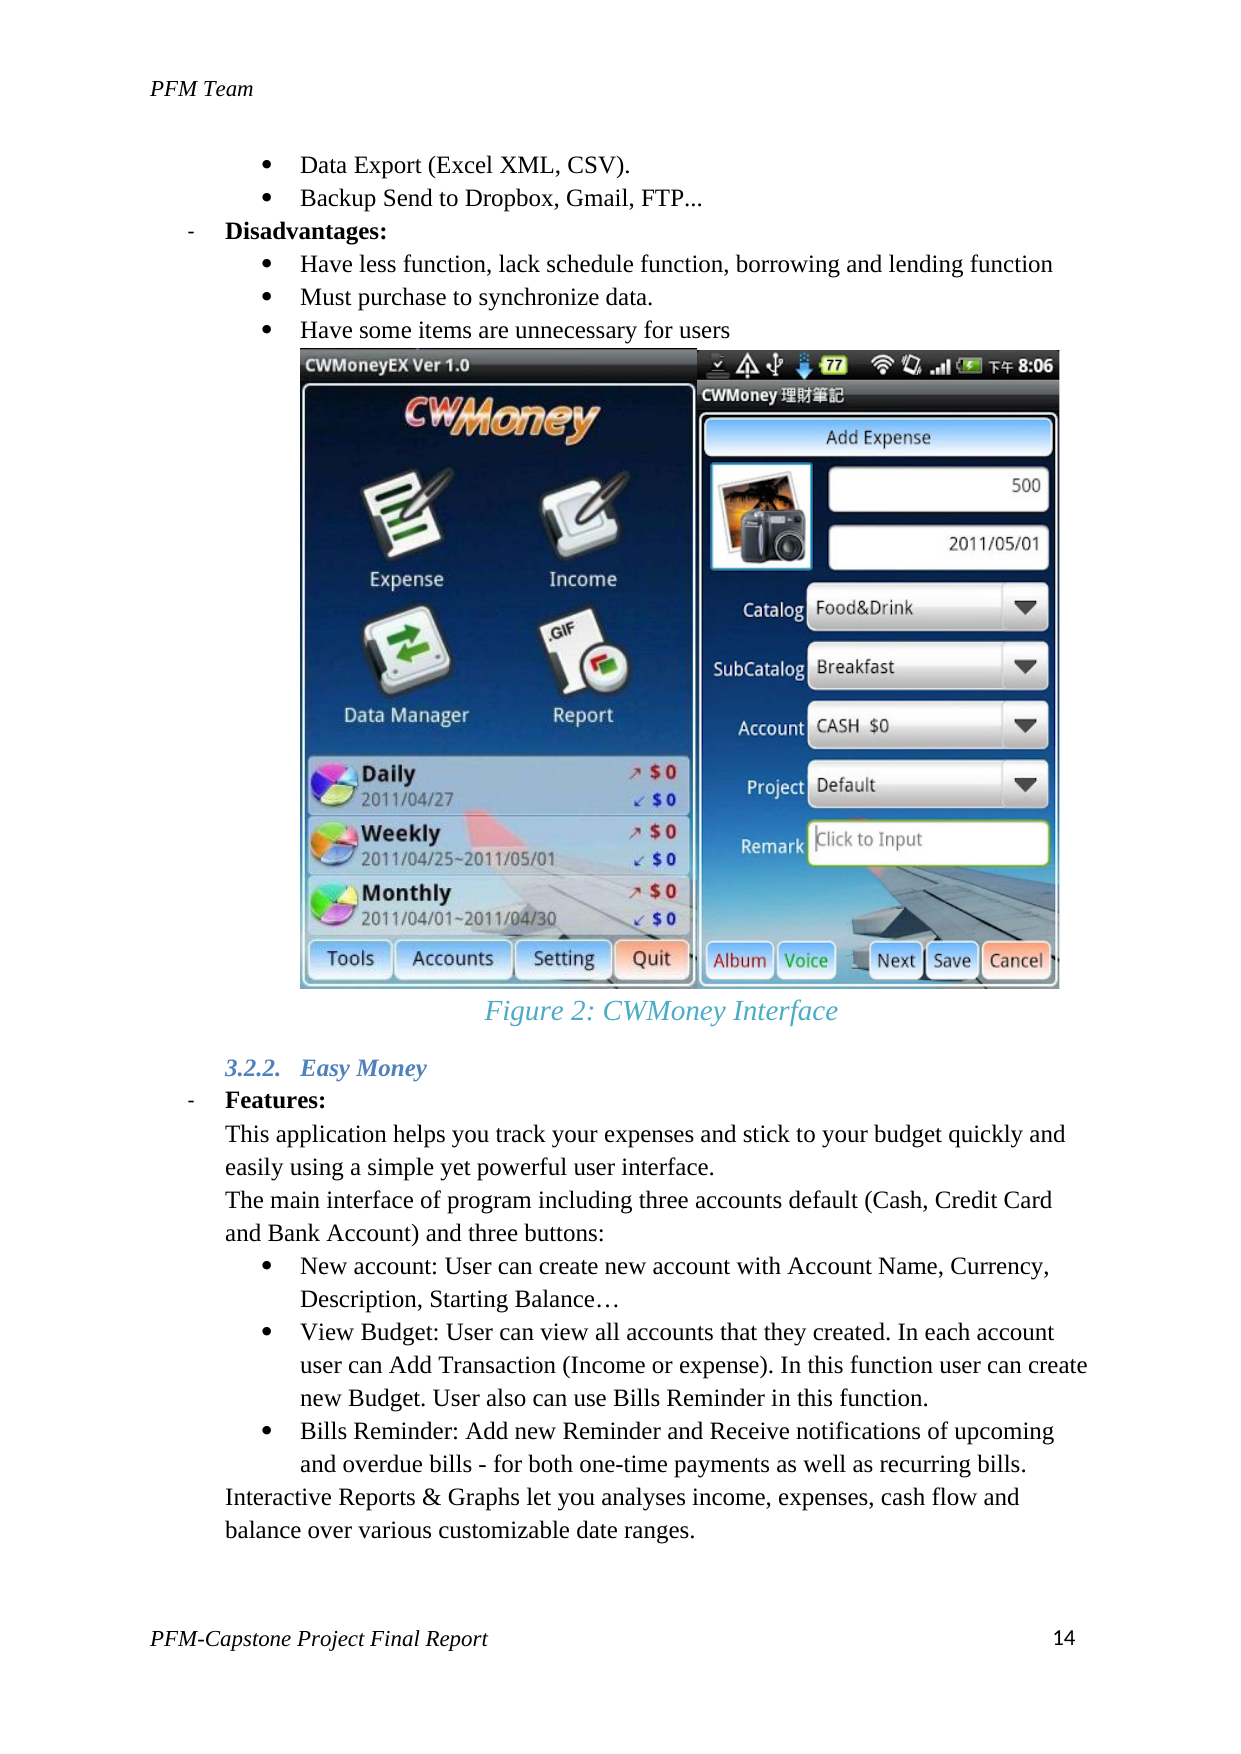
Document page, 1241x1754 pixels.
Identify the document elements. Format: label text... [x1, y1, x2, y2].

list Disadvantages: [187, 216, 1090, 245]
text Interactive Reports & Graphs let you analyses income, expenses, cash flow and balance over various customizable date ranges. [225, 1482, 1090, 1544]
list Data Export (Excel XML, CSV). [262, 150, 1090, 179]
subtitle Easy Money [225, 1053, 1090, 1081]
list The main interface of program including three accounts default (Cash, Credit Card and Bank Account) and three buttons: [225, 1185, 1090, 1247]
list Must purchase to synchronize data. [262, 282, 1090, 311]
list Have some items are unnecessary for users [262, 315, 1090, 344]
list Figure 2: CWMoney Interface [232, 993, 1090, 1027]
list New account: User can create new account with Account Name, Currency, Description, Starting Balance… [262, 1251, 1090, 1313]
list This application helps you track your expenses and stick to your budget quickly and easily using a simple yet powerful user interface. [225, 1119, 1090, 1181]
list Features: [187, 1086, 1090, 1115]
list View Budget: User can view all accounts that they created. In each account user can Add Transaction (Income or expense). In this function user can create new Budget. User also can use Bills Reminder in this function. [262, 1317, 1090, 1412]
list Have less function, lack schedule function, borrowing and lending function [262, 249, 1090, 278]
list Bills Reminder: Add new Reminder and Receive notifications of upcoming and overdue bills - for both one-time payments as well as recurring bills. [262, 1416, 1090, 1478]
list Backup Send to Dropbox, Gmail, FTP... [262, 183, 1090, 212]
picture [300, 348, 1060, 989]
